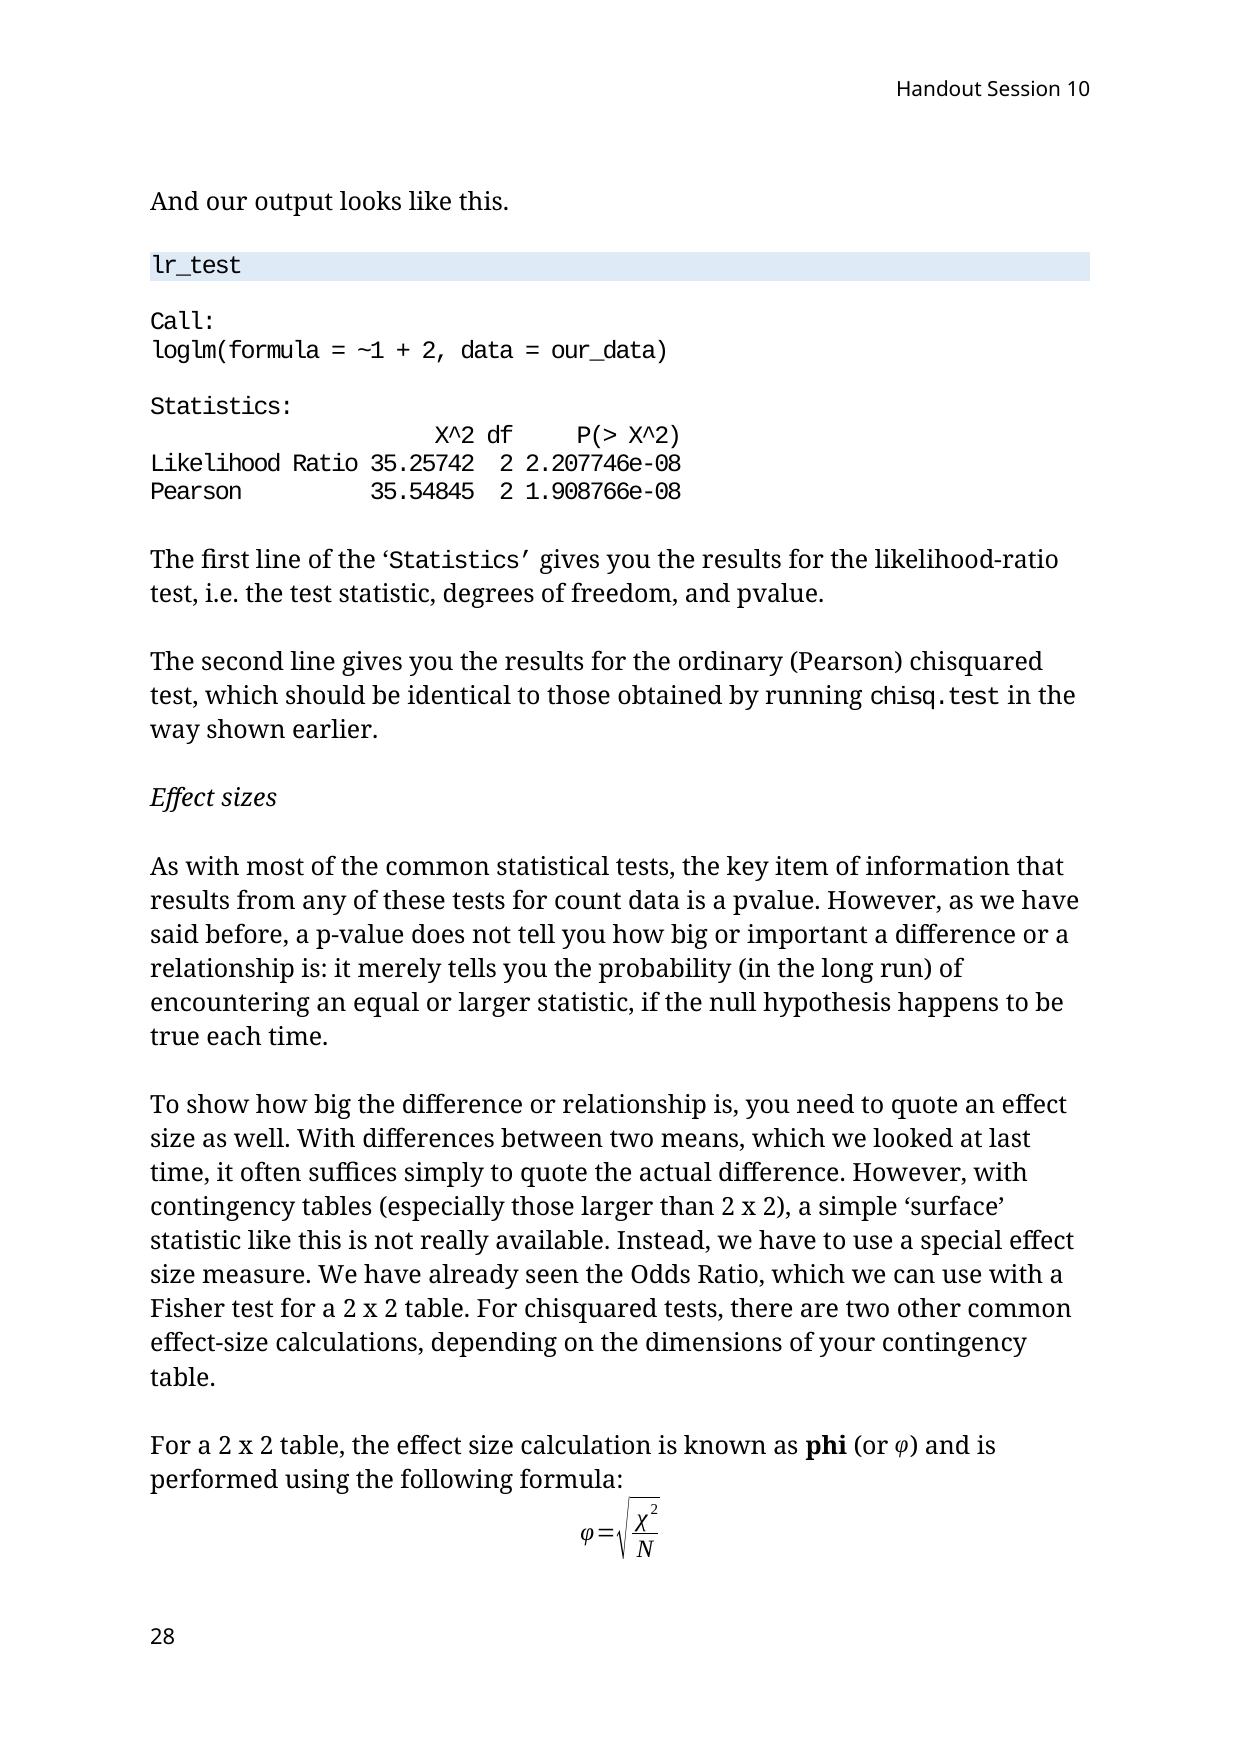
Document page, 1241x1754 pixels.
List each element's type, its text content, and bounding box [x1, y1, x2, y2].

text Likelihood Ratio 35.25742 2 2.207746e-08 [150, 451, 1090, 479]
text The second line gives you the results for the ordinary (Pearson) chi­squared test, which should be identical to those obtained by running chisq.test in the way shown earlier. [150, 644, 1090, 746]
text lr_test [150, 252, 1090, 281]
text X^2 df P(> X^2) [150, 422, 1090, 451]
text Pearson 35.54845 2 1.908766e-08 [150, 479, 1090, 507]
text loglm(formula = ~1 + 2, data = our_data) [150, 337, 1090, 366]
text And our output looks like this. [150, 184, 1090, 218]
text Call: [150, 309, 1090, 337]
text For a 2 x 2 table, the effect size calculation is known as phi (or ) and is performed using the following formula: [150, 1427, 1090, 1495]
text To show how big the difference or relationship is, you need to quote an effect size as well. With differences between two means, which we looked at last time, it often suffices simply to quote the actual difference. However, with contingency tables (especially those larger than 2 x 2), a simple ‘surface’ statistic like this is not really available. Instead, we have to use a special effect size measure. We have already seen the Odds Ratio, which we can use with a Fisher test for a 2 x 2 table. For chi­squared tests, there are two other common effect-size calculations, depending on the dimensions of your contingency table. [150, 1087, 1090, 1393]
text Statistics: [150, 394, 1090, 422]
text As with most of the common statistical tests, the key item of information that results from any of these tests for count data is a p­value. However, as we have said before, a p-value does not tell you how big or important a difference or a relationship is: it merely tells you the probability (in the long run) of encountering an equal or larger statistic, if the null hypothesis happens to be true each time. [150, 848, 1090, 1053]
text The first line of the ‘Statistics’ gives you the results for the likelihood-ratio test, i.e. the test statistic, degrees of freedom, and p­value. [150, 541, 1090, 609]
text Effect sizes [150, 780, 1090, 814]
